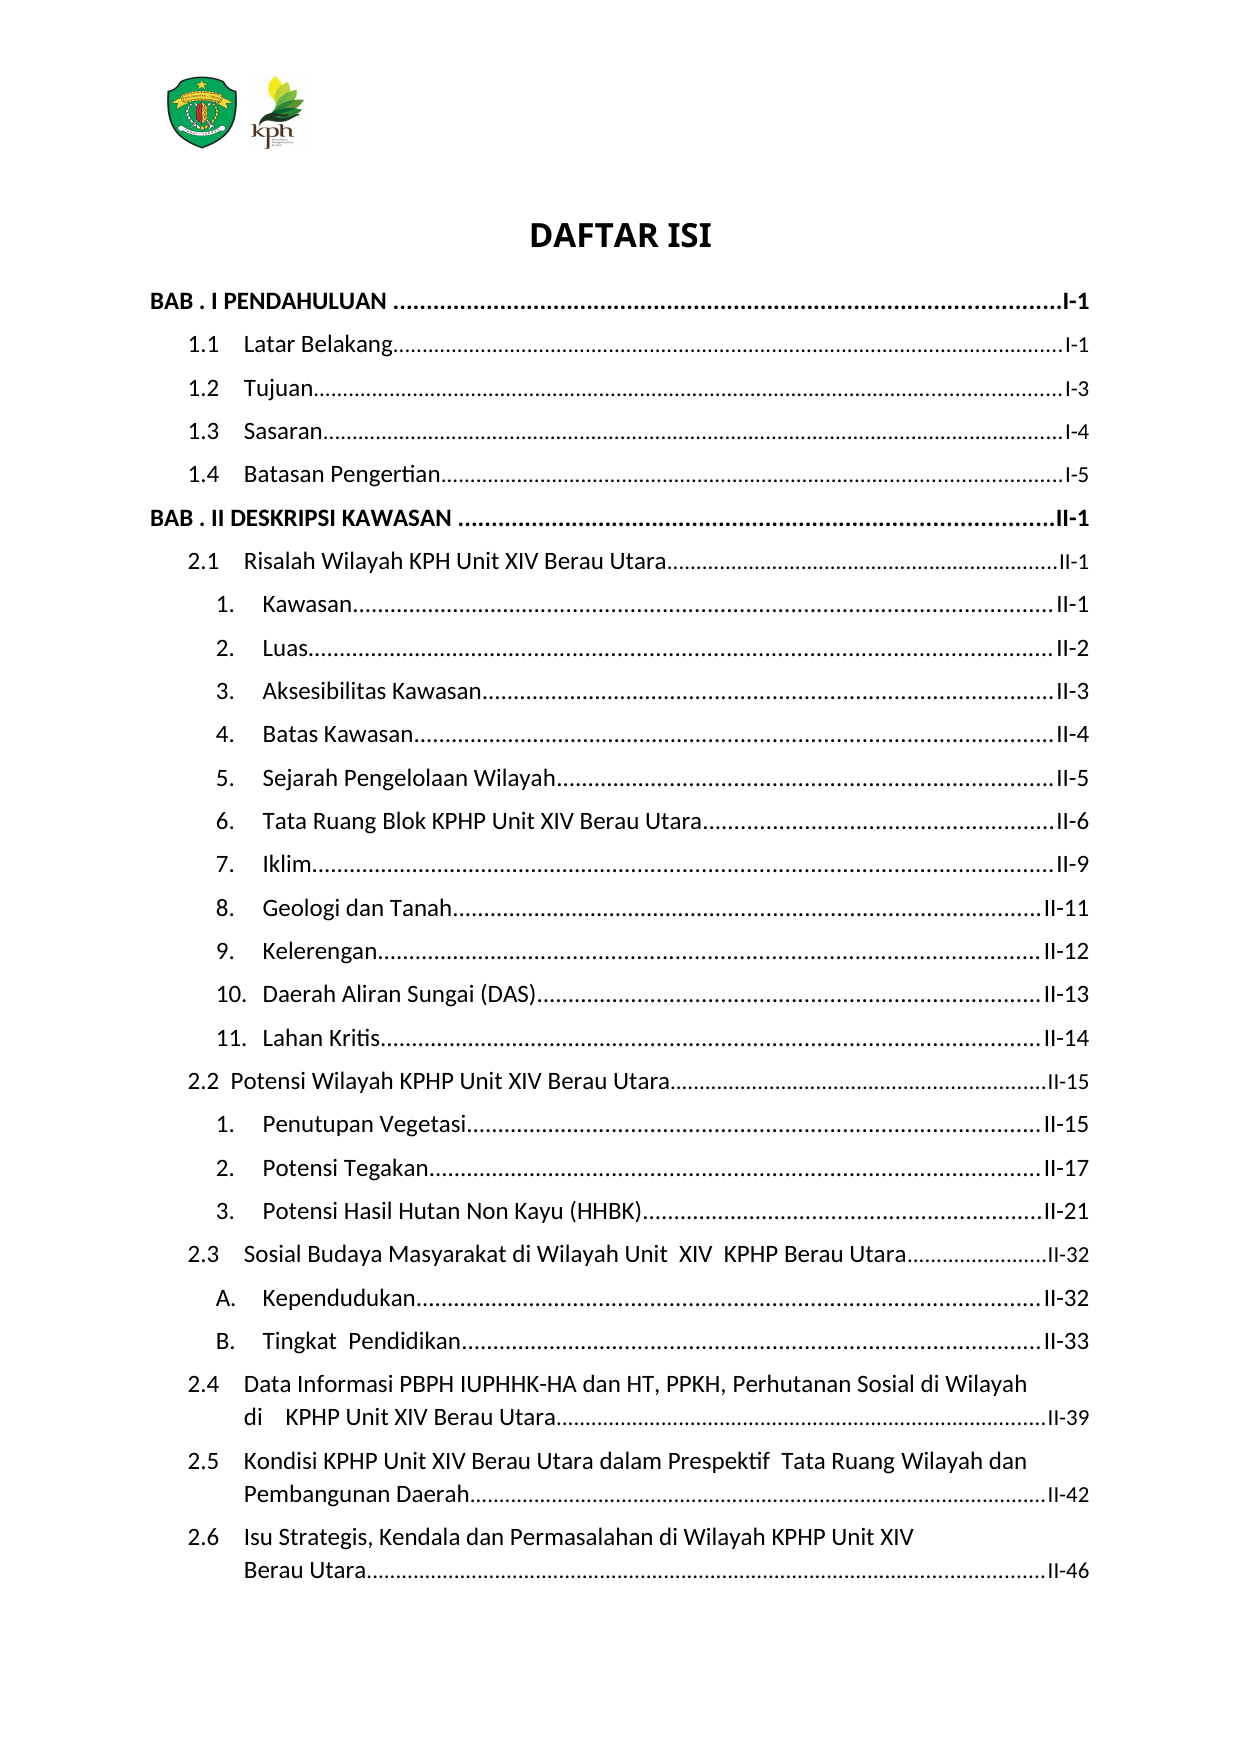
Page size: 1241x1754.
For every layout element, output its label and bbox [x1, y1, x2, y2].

picture [247, 75, 307, 150]
picture [164, 75, 240, 151]
